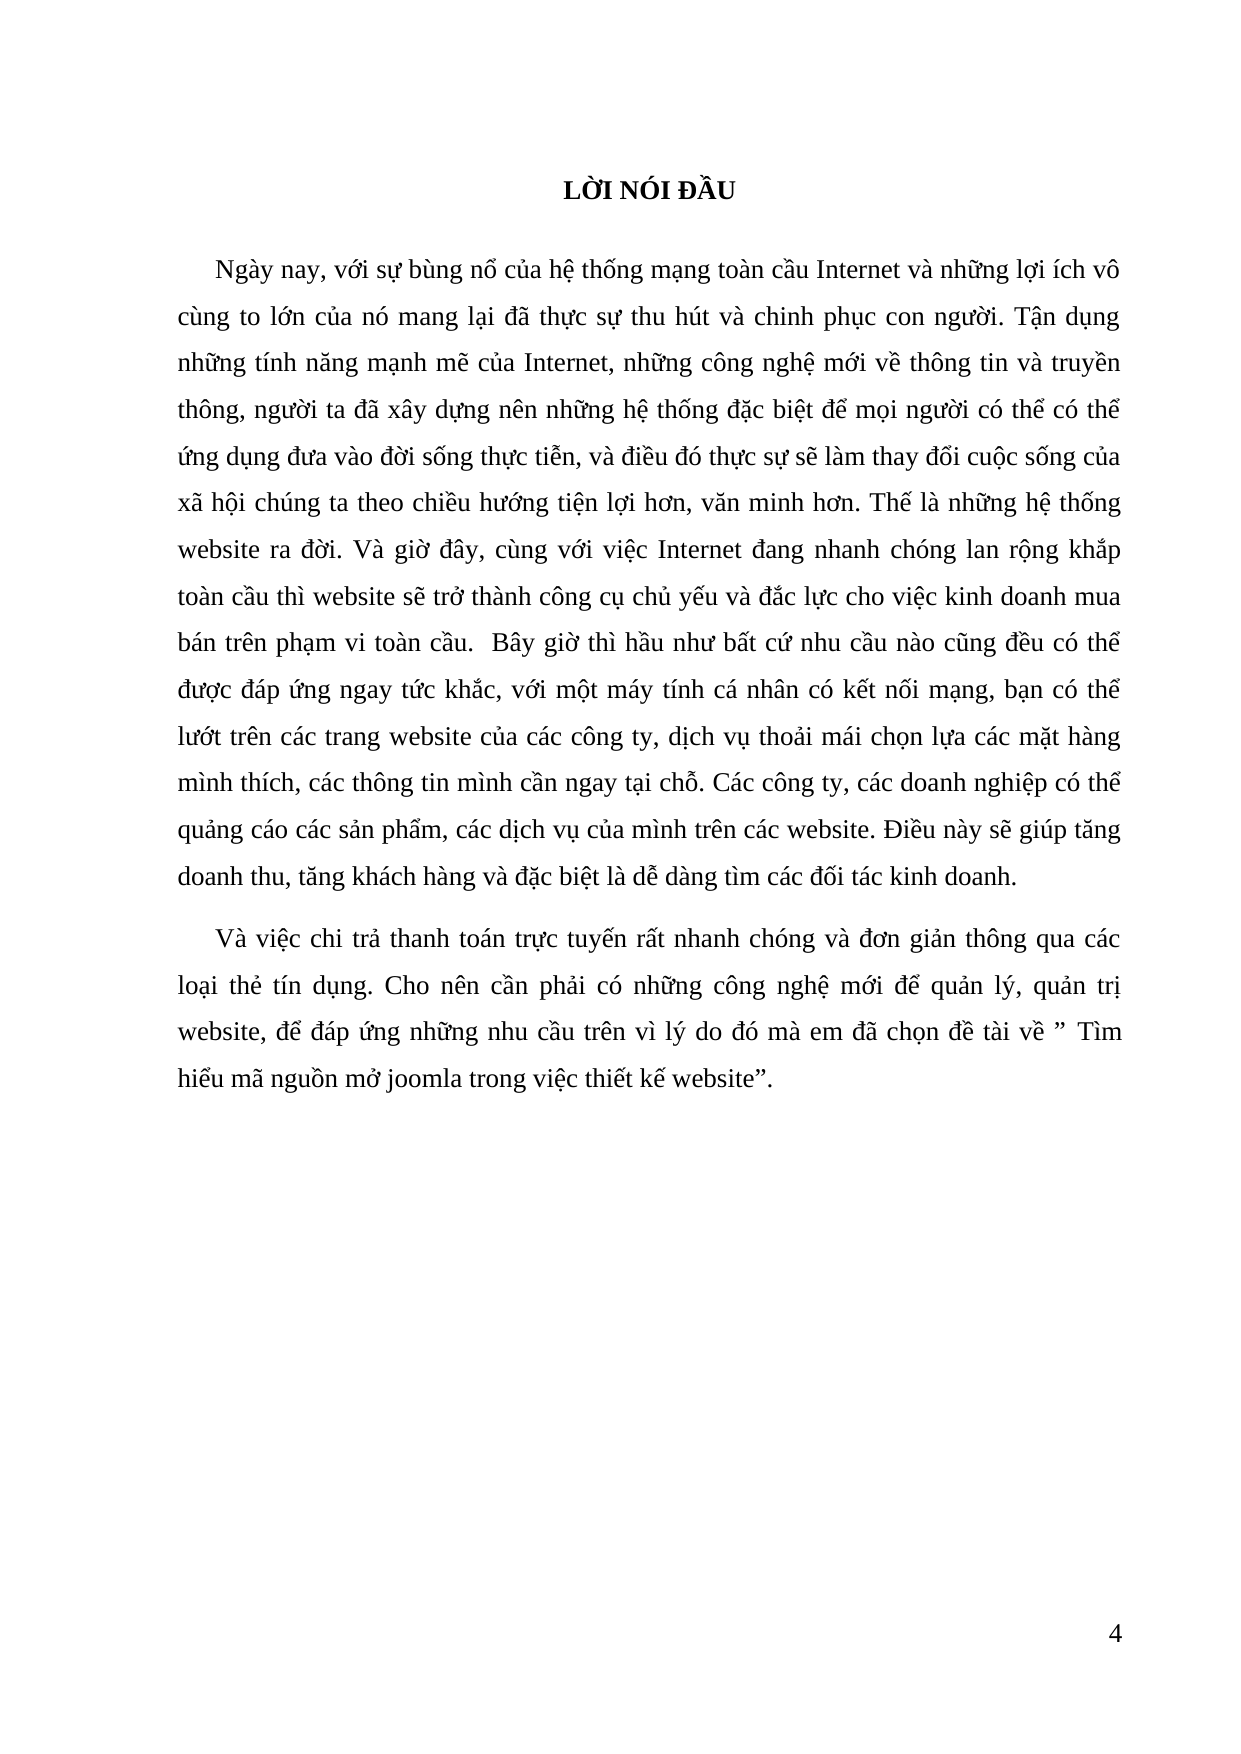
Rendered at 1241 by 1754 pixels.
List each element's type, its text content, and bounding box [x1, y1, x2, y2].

text Ngày nay, với sự bùng nổ của hệ thống mạng toàn cầu Internet và những lợi ích vô cùng to lớn của nó mang lại đã thực sự thu hút và chinh phục con người. Tận dụng những tính năng mạnh mẽ của Internet, những công nghệ mới về thông tin và truyền thông, người ta đã xây dựng nên những hệ thống đặc biệt để mọi người có thể có thể ứng dụng đưa vào đời sống thực tiễn, và điều đó thực sự sẽ làm thay đổi cuộc sống của xã hội chúng ta theo chiều hướng tiện lợi hơn, văn minh hơn. Thế là những hệ thống website ra đời. Và giờ đây, cùng với việc Internet đang nhanh chóng lan rộng khắp toàn cầu thì website sẽ trở thành công cụ chủ yếu và đắc lực cho việc kinh doanh mua bán trên phạm vi toàn cầu. Bây giờ thì hầu như bất cứ nhu cầu nào cũng đều có thể được đáp ứng ngay tức khắc, với một máy tính cá nhân có kết nối mạng, bạn có thể lướt trên các trang website của các công ty, dịch vụ thoải mái chọn lựa các mặt hàng mình thích, các thông tin mình cần ngay tại chỗ. Các công ty, các doanh nghiệp có thể quảng cáo các sản phẩm, các dịch vụ của mình trên các website. Điều này sẽ giúp tăng doanh thu, tăng khách hàng và đặc biệt là dễ dàng tìm các đối tác kinh doanh. [177, 253, 1122, 891]
text Và việc chi trả thanh toán trực tuyến rất nhanh chóng và đơn giản thông qua các loại thẻ tín dụng. Cho nên cần phải có những công nghệ mới để quản lý, quản trị website, để đáp ứng những nhu cầu trên vì lý do đó mà em đã chọn đề tài về ” Tìm hiểu mã nguồn mở joomla trong việc thiết kế website”. [177, 922, 1122, 1093]
subtitle LỜI NÓI ĐẦU [177, 174, 1122, 205]
